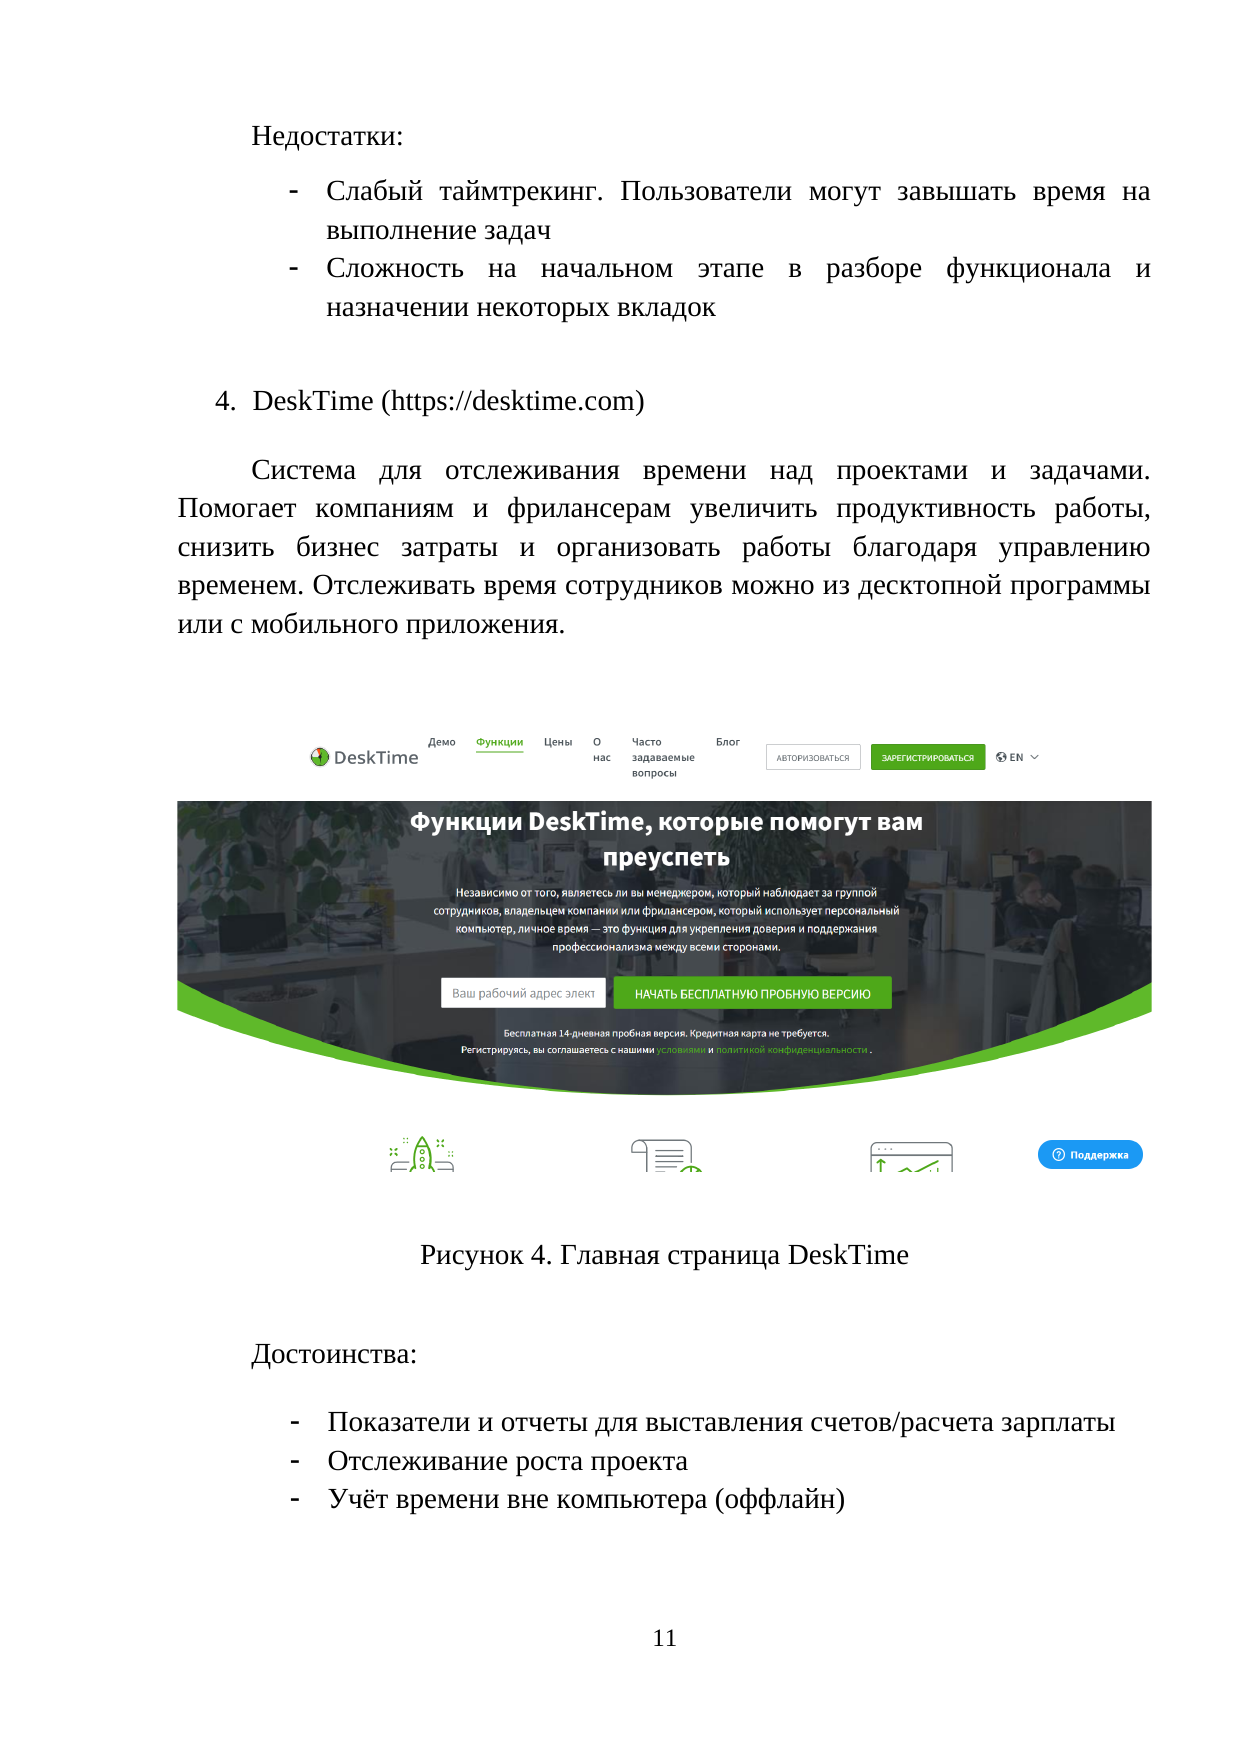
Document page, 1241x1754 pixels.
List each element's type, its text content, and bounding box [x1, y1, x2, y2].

list Слабый таймтрекинг. Пользователи могут завышать время на выполнение задач [288, 173, 1152, 246]
text Достоинства: [177, 1336, 1152, 1370]
subtitle DeskTime (https://desktime.com) [215, 383, 1152, 416]
text Недостатки: [177, 118, 1152, 152]
picture [177, 716, 1152, 1172]
list Показатели и отчеты для выставления счетов/расчета зарплаты [290, 1404, 1152, 1438]
list Отслеживание роста проекта [290, 1443, 1152, 1476]
text Система для отслеживания времени над проектами и задачами. Помогает компаниям и фрилансерам увеличить продуктивность работы, снизить бизнес затраты и организовать работы благодаря управлению временем. Отслеживать время сотрудников можно из десктопной программы или с мобильного приложения. [177, 452, 1152, 639]
list Учёт времени вне компьютера (оффлайн) [290, 1481, 1152, 1515]
text Рисунок 4. Главная страница DeskTime [177, 1237, 1152, 1271]
list Сложность на начальном этапе в разборе функционала и назначении некоторых вкладок [288, 251, 1152, 323]
